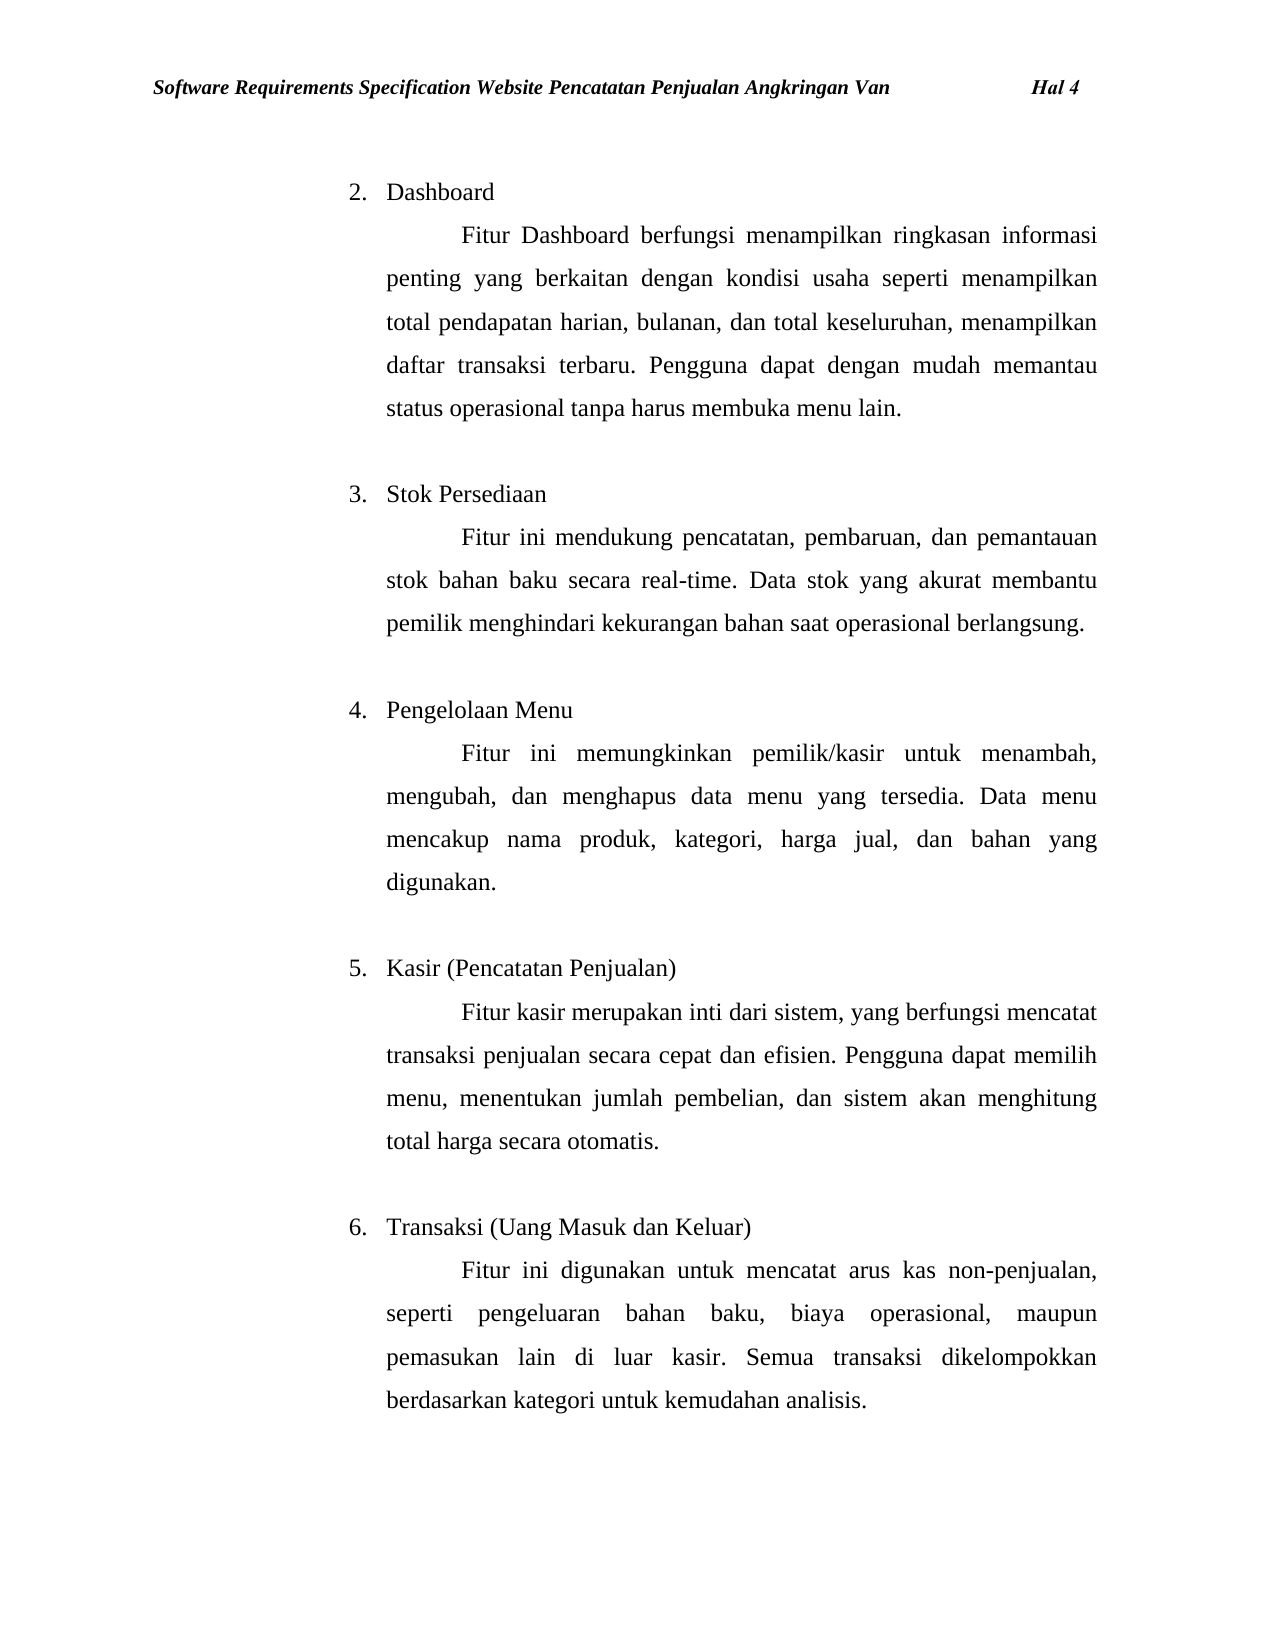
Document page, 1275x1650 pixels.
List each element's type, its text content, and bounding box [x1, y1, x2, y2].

text Fitur Dashboard berfungsi menampilkan ringkasan informasi penting yang berkaitan dengan kondisi usaha seperti menampilkan total pendapatan harian, bulanan, dan total keseluruhan, menampilkan daftar transaksi terbaru. Pengguna dapat dengan mudah memantau status operasional tanpa harus membuka menu lain. [386, 220, 1098, 422]
text Fitur ini memungkinkan pemilik/kasir untuk menambah, mengubah, dan menghapus data menu yang tersedia. Data menu mencakup nama produk, kategori, harga jual, dan bahan yang digunakan. [386, 738, 1098, 896]
list Stok Persediaan [349, 479, 1098, 508]
list Dashboard [349, 177, 1098, 206]
list Transaksi (Uang Masuk dan Keluar) [349, 1212, 1098, 1241]
text Fitur ini digunakan untuk mencatat arus kas non-penjualan, seperti pengeluaran bahan baku, biaya operasional, maupun pemasukan lain di luar kasir. Semua transaksi dikelompokkan berdasarkan kategori untuk kemudahan analisis. [386, 1255, 1098, 1413]
text Fitur kasir merupakan inti dari sistem, yang berfungsi mencatat transaksi penjualan secara cepat dan efisien. Pengguna dapat memilih menu, menentukan jumlah pembelian, dan sistem akan menghitung total harga secara otomatis. [386, 997, 1098, 1155]
list Kasir (Pencatatan Penjualan) [349, 953, 1098, 982]
text Fitur ini mendukung pencatatan, pembaruan, dan pemantauan stok bahan baku secara real-time. Data stok yang akurat membantu pemilik menghindari kekurangan bahan saat operasional berlangsung. [386, 522, 1098, 637]
list Pengelolaan Menu [349, 695, 1098, 723]
